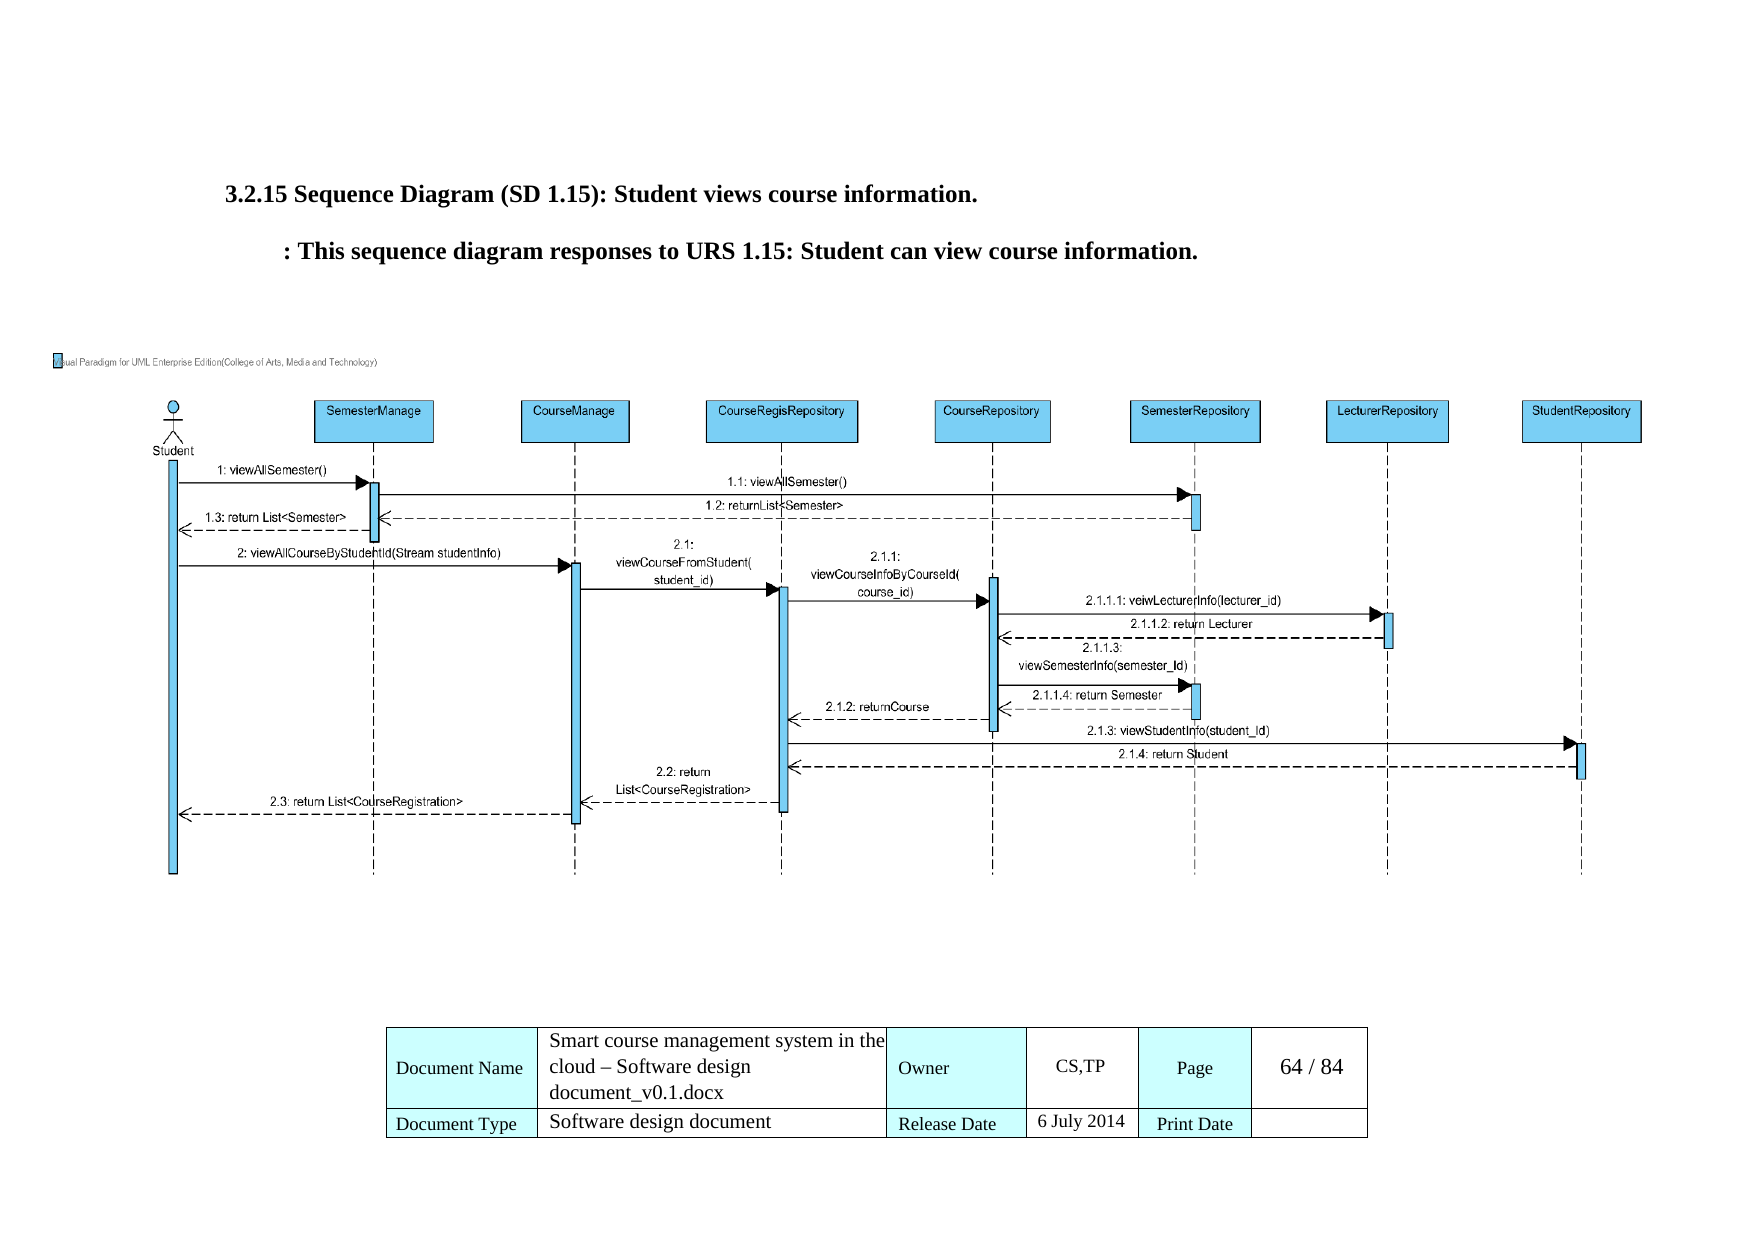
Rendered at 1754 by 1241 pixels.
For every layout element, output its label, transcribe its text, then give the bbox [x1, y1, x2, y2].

picture [53, 353, 1646, 879]
text 3.2.15 Sequence Diagram (SD 1.15): Student views course information. [150, 179, 1604, 207]
text : This sequence diagram responses to URS 1.15: Student can view course information. [225, 236, 1604, 265]
